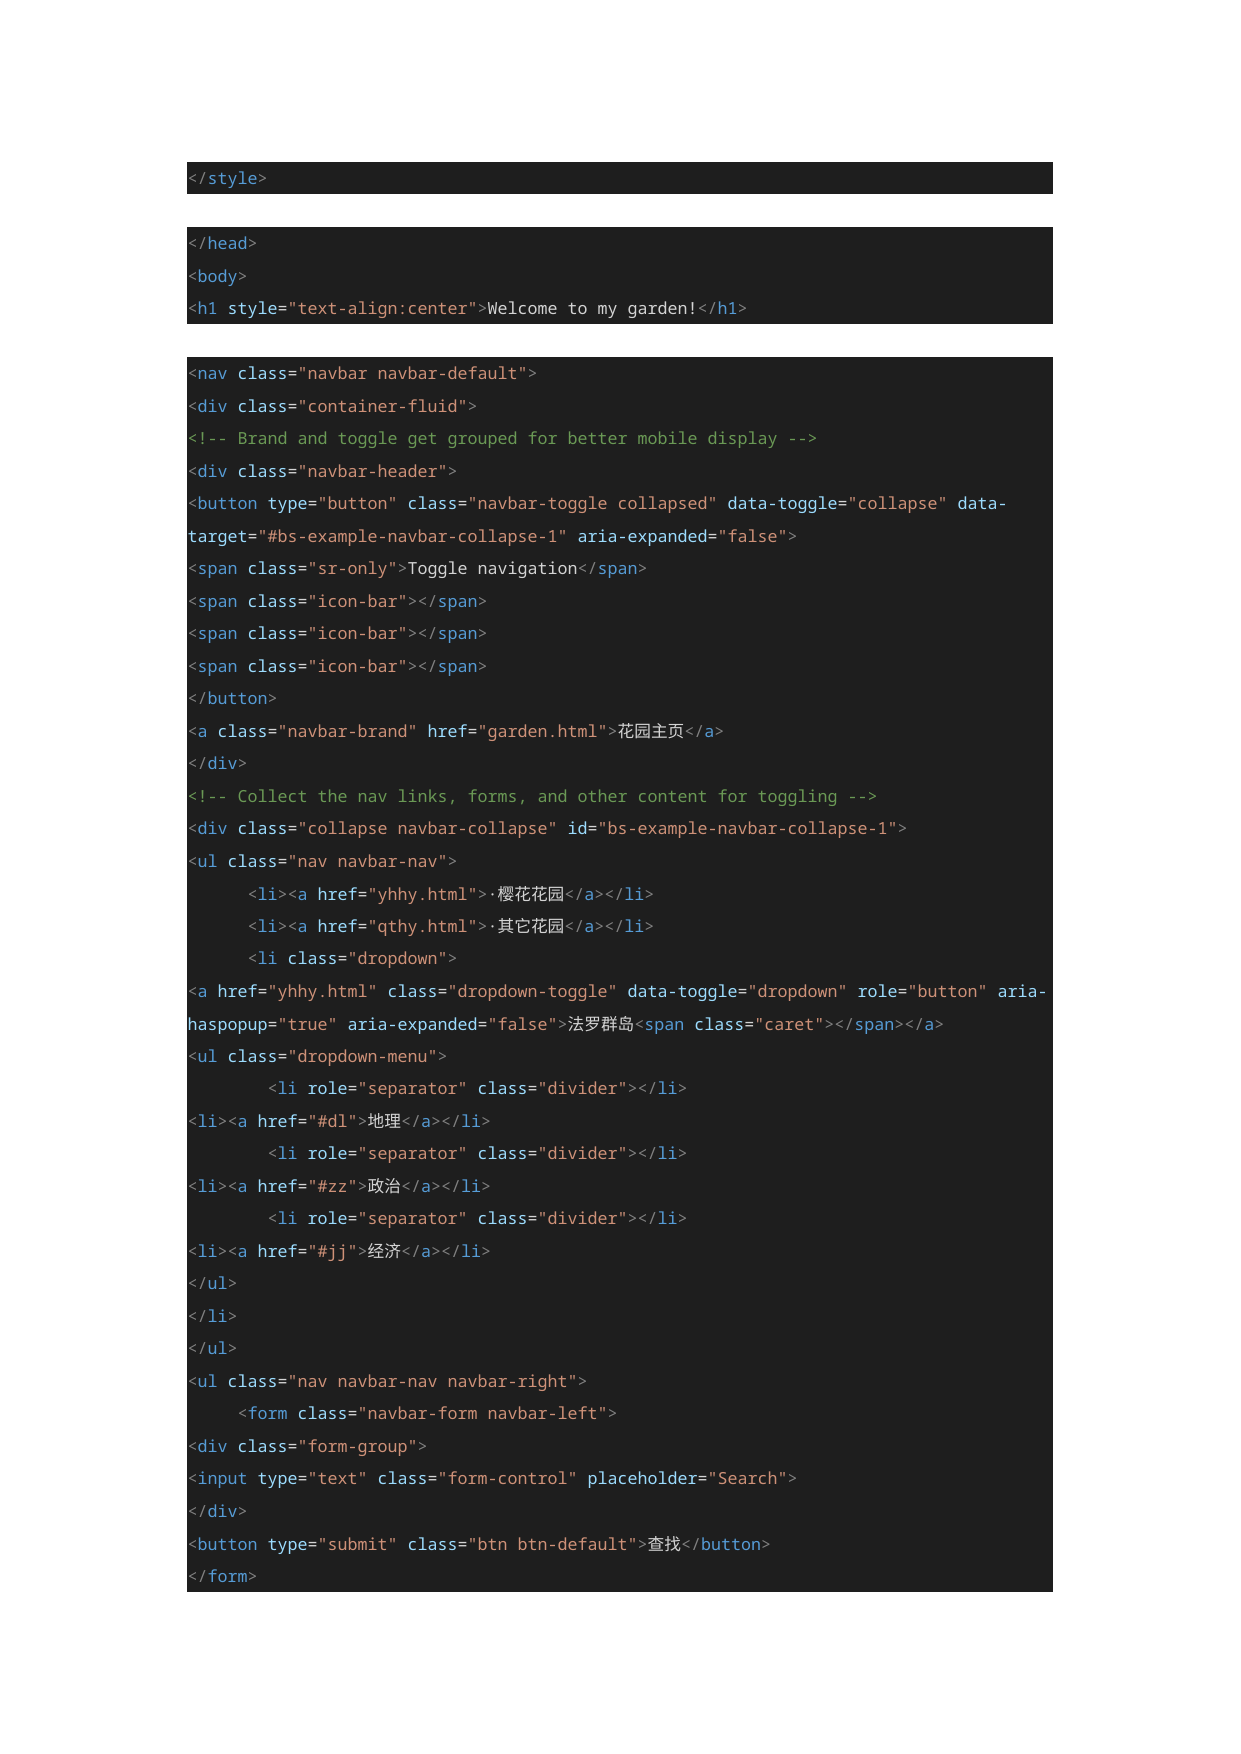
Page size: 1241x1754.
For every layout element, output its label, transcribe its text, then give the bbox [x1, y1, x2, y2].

text <li role="separator" class="divider"></li> [187, 1202, 1053, 1234]
text <ul class="dropdown-menu"> [187, 1039, 1053, 1072]
text <a class="navbar-brand" href="garden.html">花园主页</a> [187, 714, 1053, 747]
text </li> [187, 1299, 1053, 1332]
text <span class="sr-only">Toggle navigation</span> [187, 552, 1053, 584]
text <!-- Collect the nav links, forms, and other content for toggling --> [187, 779, 1053, 812]
text <li><a href="#dl">地理</a></li> [187, 1104, 1053, 1137]
text <form class="navbar-form navbar-left"> [187, 1397, 1053, 1429]
text </button> [187, 682, 1053, 714]
text <button type="button" class="navbar-toggle collapsed" data-toggle="collapse" data-target="#bs-example-navbar-collapse-1" aria-expanded="false"> [187, 487, 1053, 552]
text <input type="text" class="form-control" placeholder="Search"> [187, 1462, 1053, 1494]
text </head> [187, 227, 1053, 259]
text <li><a href="#jj">经济</a></li> [187, 1234, 1053, 1267]
text </ul> [187, 1267, 1053, 1299]
text <span class="icon-bar"></span> [187, 584, 1053, 617]
text <li><a href="#zz">政治</a></li> [187, 1169, 1053, 1202]
text <span class="icon-bar"></span> [187, 617, 1053, 649]
text <div class="collapse navbar-collapse" id="bs-example-navbar-collapse-1"> [187, 812, 1053, 844]
text <li role="separator" class="divider"></li> [187, 1072, 1053, 1104]
text </form> [187, 1559, 1053, 1592]
text <h1 style="text-align:center">Welcome to my garden!</h1> [187, 292, 1053, 324]
text <div class="container-fluid"> [187, 389, 1053, 422]
text </ul> [187, 1332, 1053, 1364]
text </div> [187, 747, 1053, 779]
text <li role="separator" class="divider"></li> [187, 1137, 1053, 1169]
text <body> [187, 259, 1053, 292]
text <!-- Brand and toggle get grouped for better mobile display --> [187, 422, 1053, 454]
text <div class="form-group"> [187, 1429, 1053, 1462]
text <a href="yhhy.html" class="dropdown-toggle" data-toggle="dropdown" role="button" aria-haspopup="true" aria-expanded="false">法罗群岛<span class="caret"></span></a> [187, 974, 1053, 1039]
text <li class="dropdown"> [187, 942, 1053, 974]
text <ul class="nav navbar-nav navbar-right"> [187, 1364, 1053, 1397]
text <nav class="navbar navbar-default"> [187, 357, 1053, 389]
text </style> [187, 162, 1053, 194]
text <li><a href="qthy.html">·其它花园</a></li> [187, 909, 1053, 942]
text </div> [187, 1494, 1053, 1527]
text <div class="navbar-header"> [187, 454, 1053, 487]
text <button type="submit" class="btn btn-default">查找</button> [187, 1527, 1053, 1559]
text <span class="icon-bar"></span> [187, 649, 1053, 682]
text <ul class="nav navbar-nav"> [187, 844, 1053, 877]
text <li><a href="yhhy.html">·樱花花园</a></li> [187, 877, 1053, 909]
